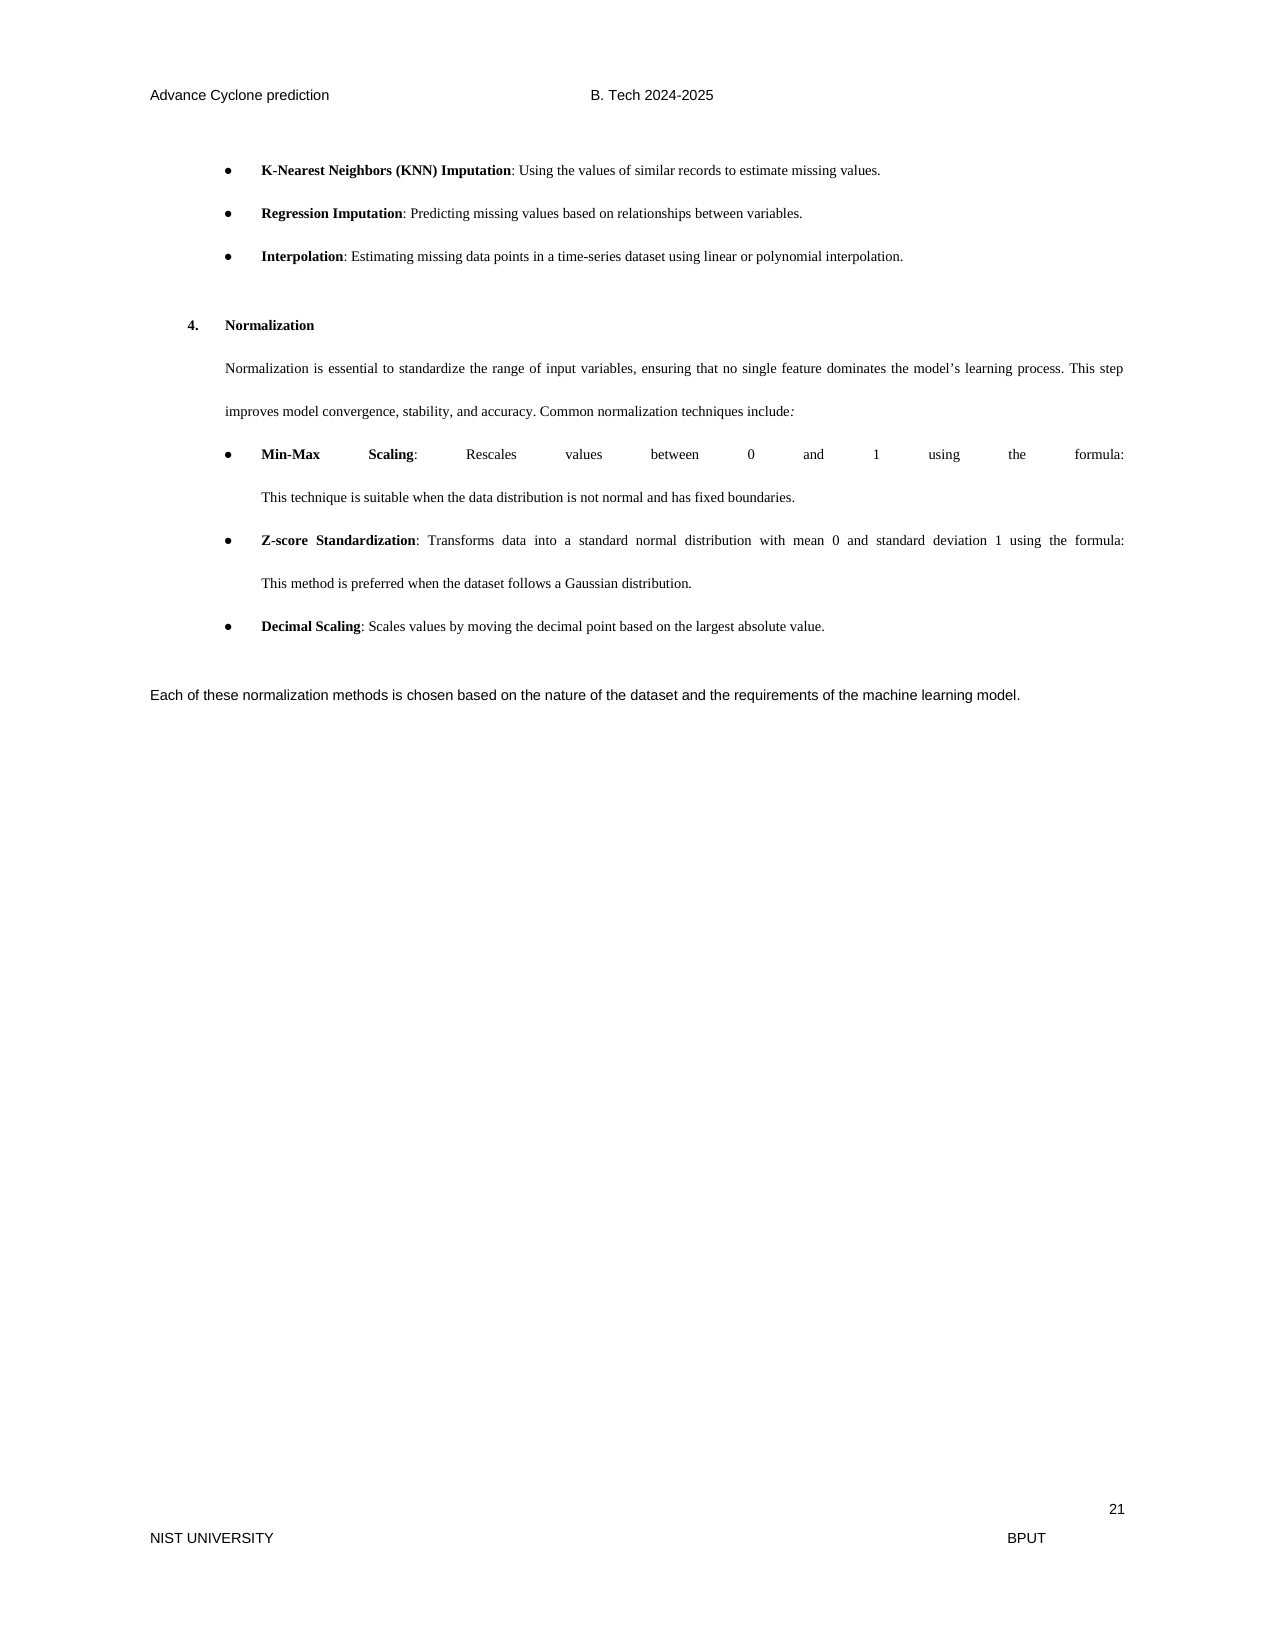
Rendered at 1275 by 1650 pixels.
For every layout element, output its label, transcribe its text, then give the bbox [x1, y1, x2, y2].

text Each of these normalization methods is chosen based on the nature of the dataset and the requirements of the machine learning model. [150, 674, 1125, 703]
list Min-Max Scaling: Rescales values between 0 and 1 using the formula: This technique is suitable when the data distribution is not normal and has fixed boundaries. [224, 434, 1125, 506]
list Decimal Scaling: Scales values by moving the decimal point based on the largest absolute value. [224, 606, 1125, 635]
list Regression Imputation: Predicting missing values based on relationships between variables. [224, 193, 1125, 222]
subtitle Normalization [187, 304, 1125, 333]
list K-Nearest Neighbors (KNN) Imputation: Using the values of similar records to estimate missing values. [224, 150, 1125, 179]
subtitle Normalization is essential to standardize the range of input variables, ensuring that no single feature dominates the model’s learning process. This step improves model convergence, stability, and accuracy. Common normalization techniques include: [225, 347, 1125, 419]
list Interpolation: Estimating missing data points in a time-series dataset using linear or polynomial interpolation. [224, 236, 1125, 265]
list Z-score Standardization: Transforms data into a standard normal distribution with mean 0 and standard deviation 1 using the formula: This method is preferred when the dataset follows a Gaussian distribution. [224, 520, 1125, 592]
